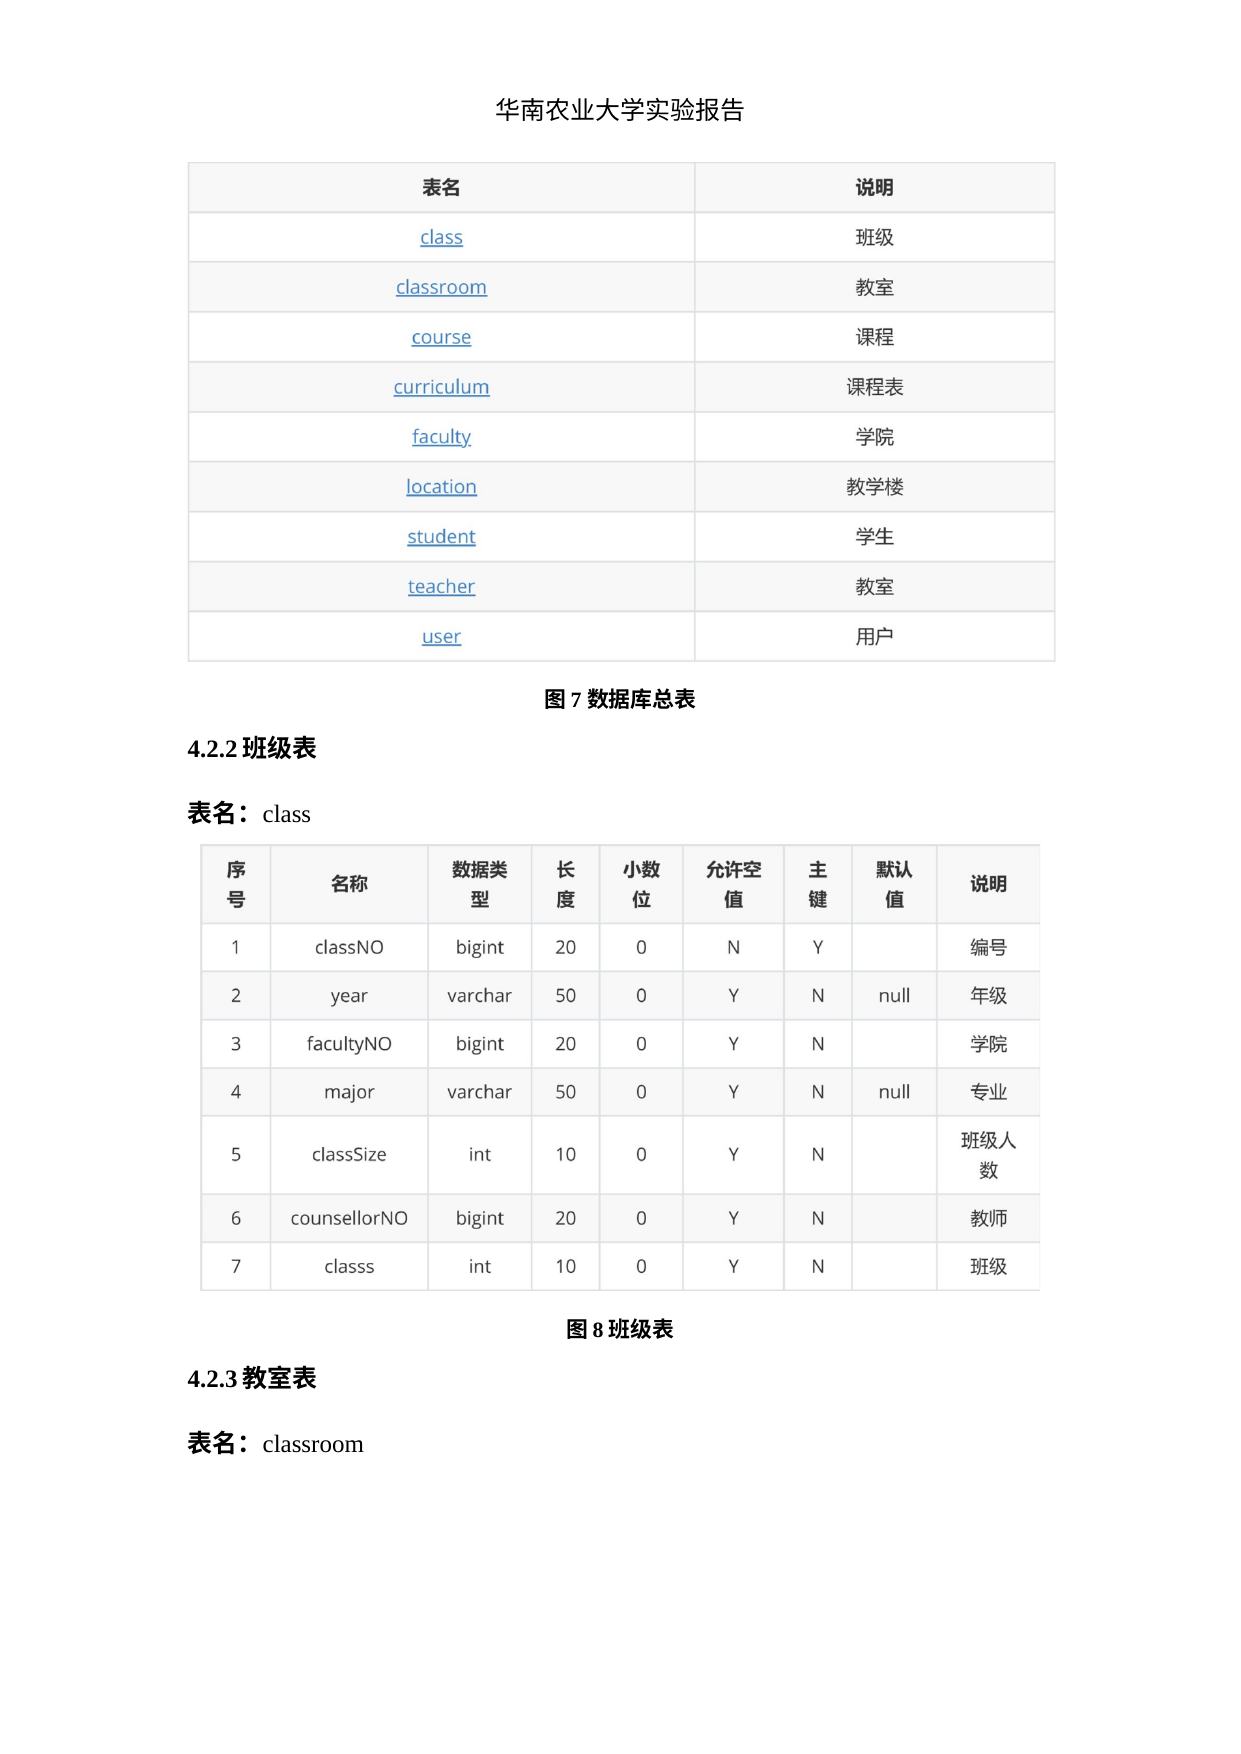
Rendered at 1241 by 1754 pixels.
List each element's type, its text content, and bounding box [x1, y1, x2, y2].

text 4.2.2班级表 [187, 714, 1053, 779]
text 图8 班级表 [187, 1312, 1053, 1344]
text 表名：class [187, 779, 1053, 844]
text 表名：classroom [187, 1409, 1053, 1474]
picture [200, 844, 1041, 1291]
text 图7 数据库总表 [187, 682, 1053, 714]
text 4.2.3教室表 [187, 1344, 1053, 1409]
picture [187, 162, 1056, 662]
